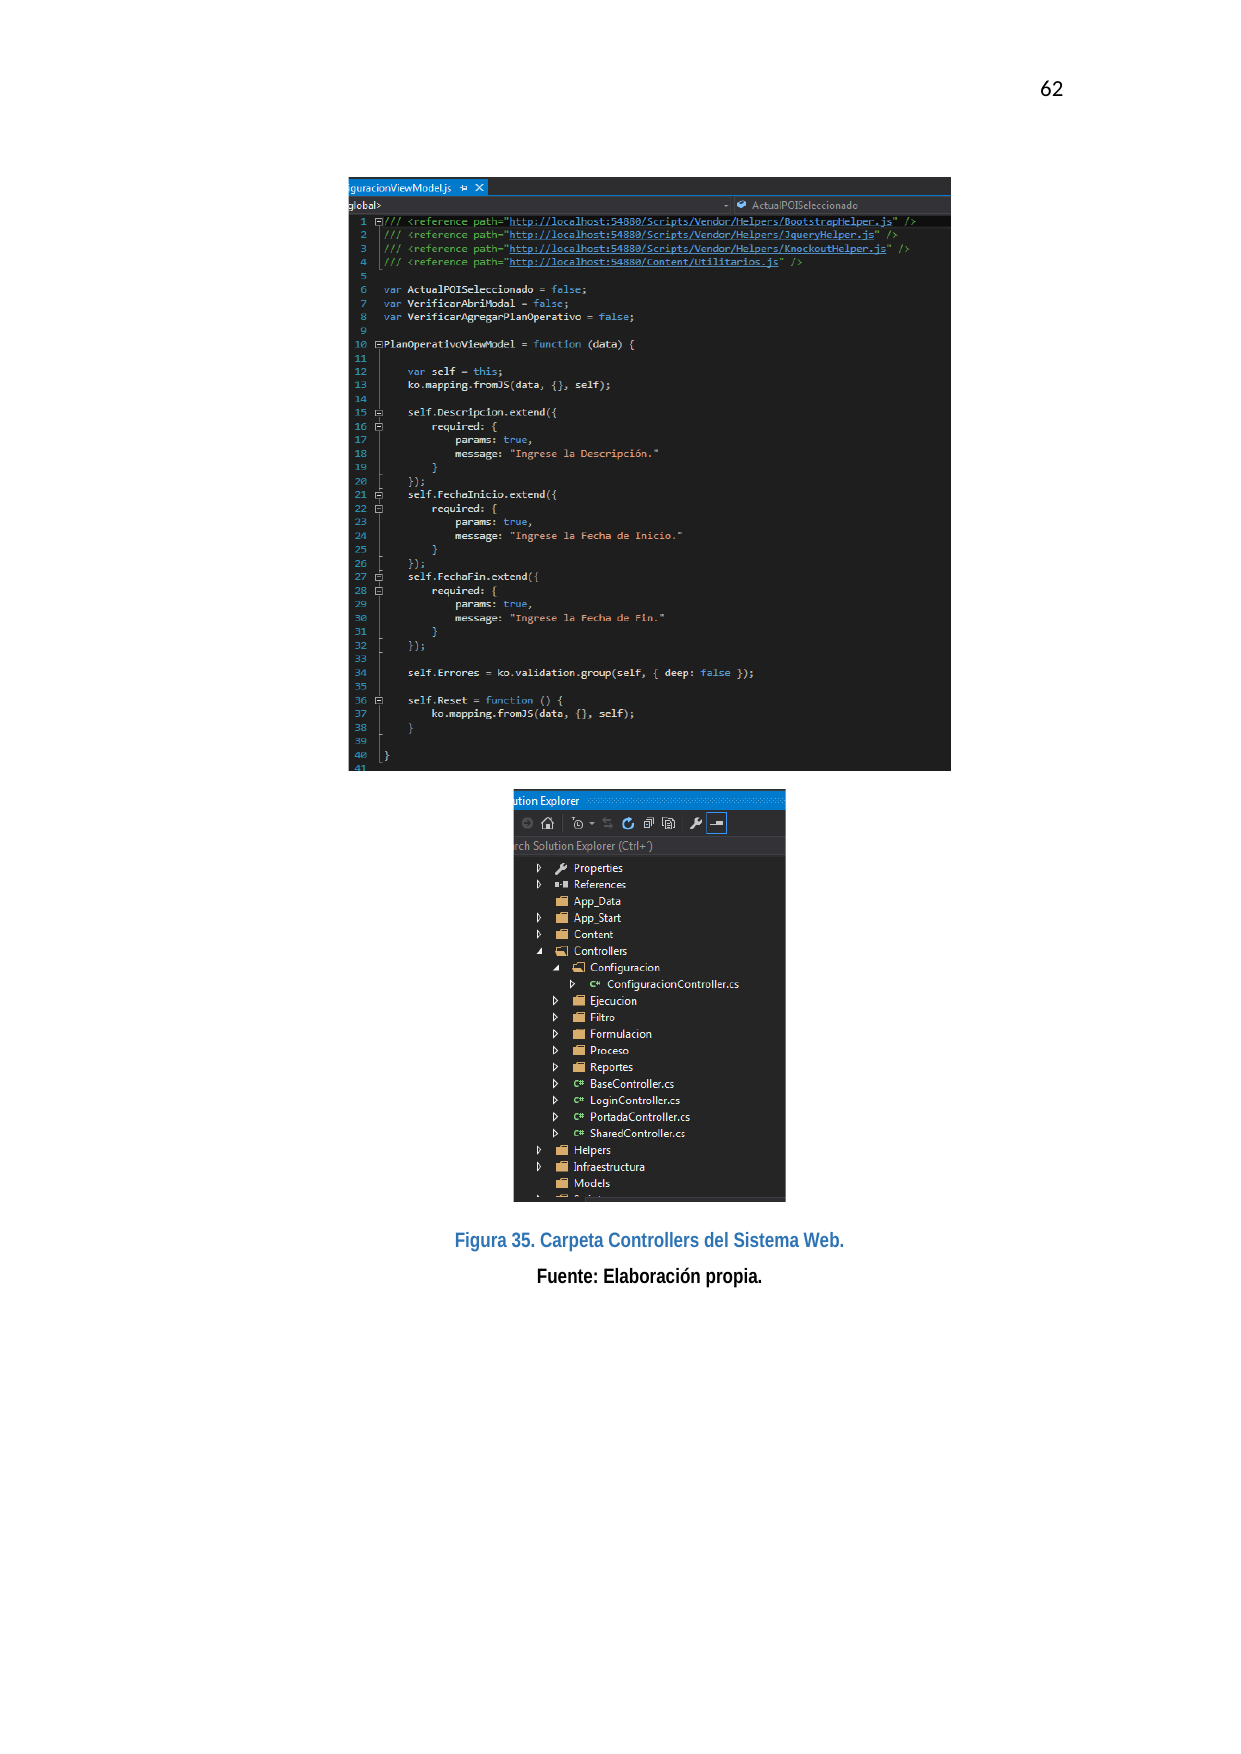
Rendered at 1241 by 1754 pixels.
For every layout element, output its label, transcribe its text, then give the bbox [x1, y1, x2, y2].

text Figura 35. Carpeta Controllers del Sistema Web. [236, 1228, 1063, 1252]
picture [348, 177, 951, 771]
text Fuente: Elaboración propia. [236, 1264, 1063, 1288]
picture [513, 789, 786, 1202]
